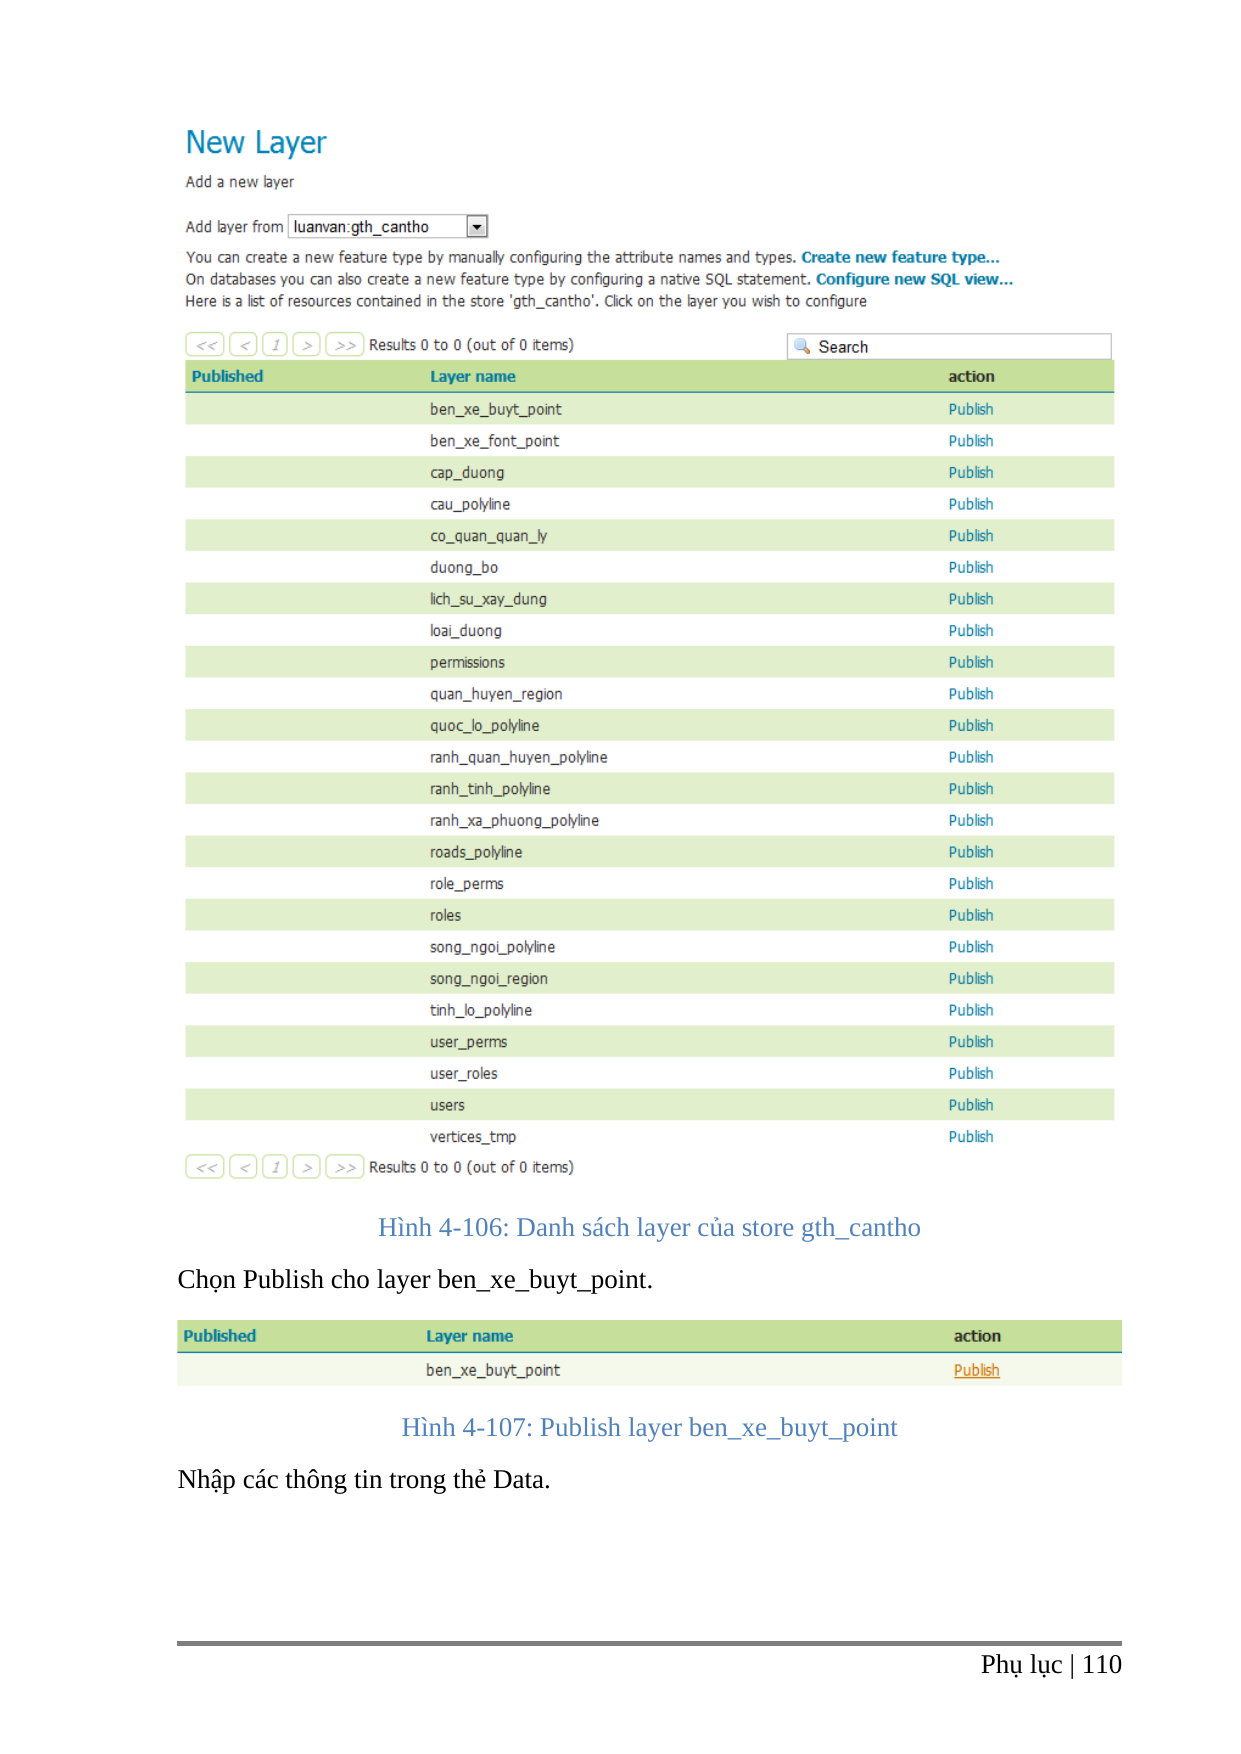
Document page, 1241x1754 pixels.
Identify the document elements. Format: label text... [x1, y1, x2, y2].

text Chọn Publish cho layer ben_xe_buyt_point. [177, 1263, 1122, 1294]
picture [177, 1320, 1123, 1386]
text Nhập các thông tin trong thẻ Data. [177, 1463, 1122, 1494]
picture [177, 118, 1123, 1186]
